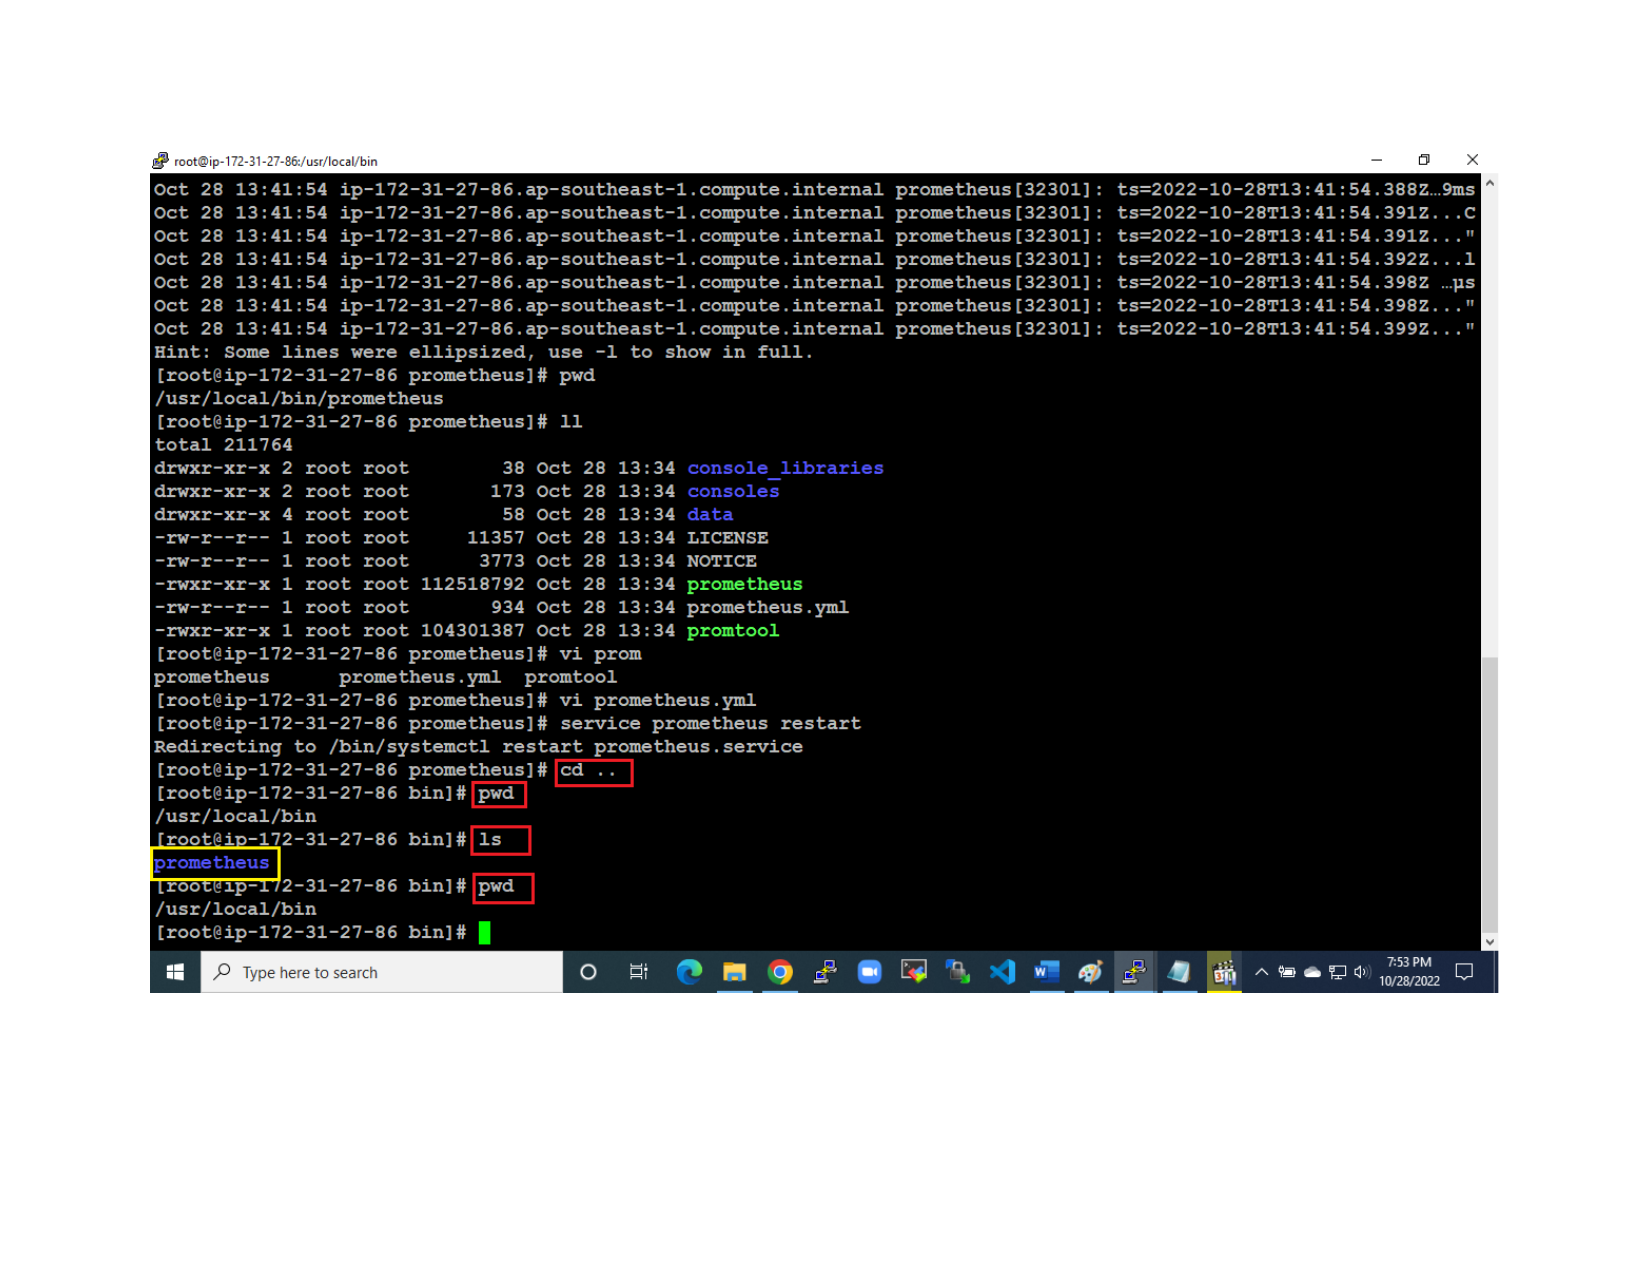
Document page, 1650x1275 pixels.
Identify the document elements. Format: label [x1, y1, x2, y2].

picture [150, 150, 1499, 993]
